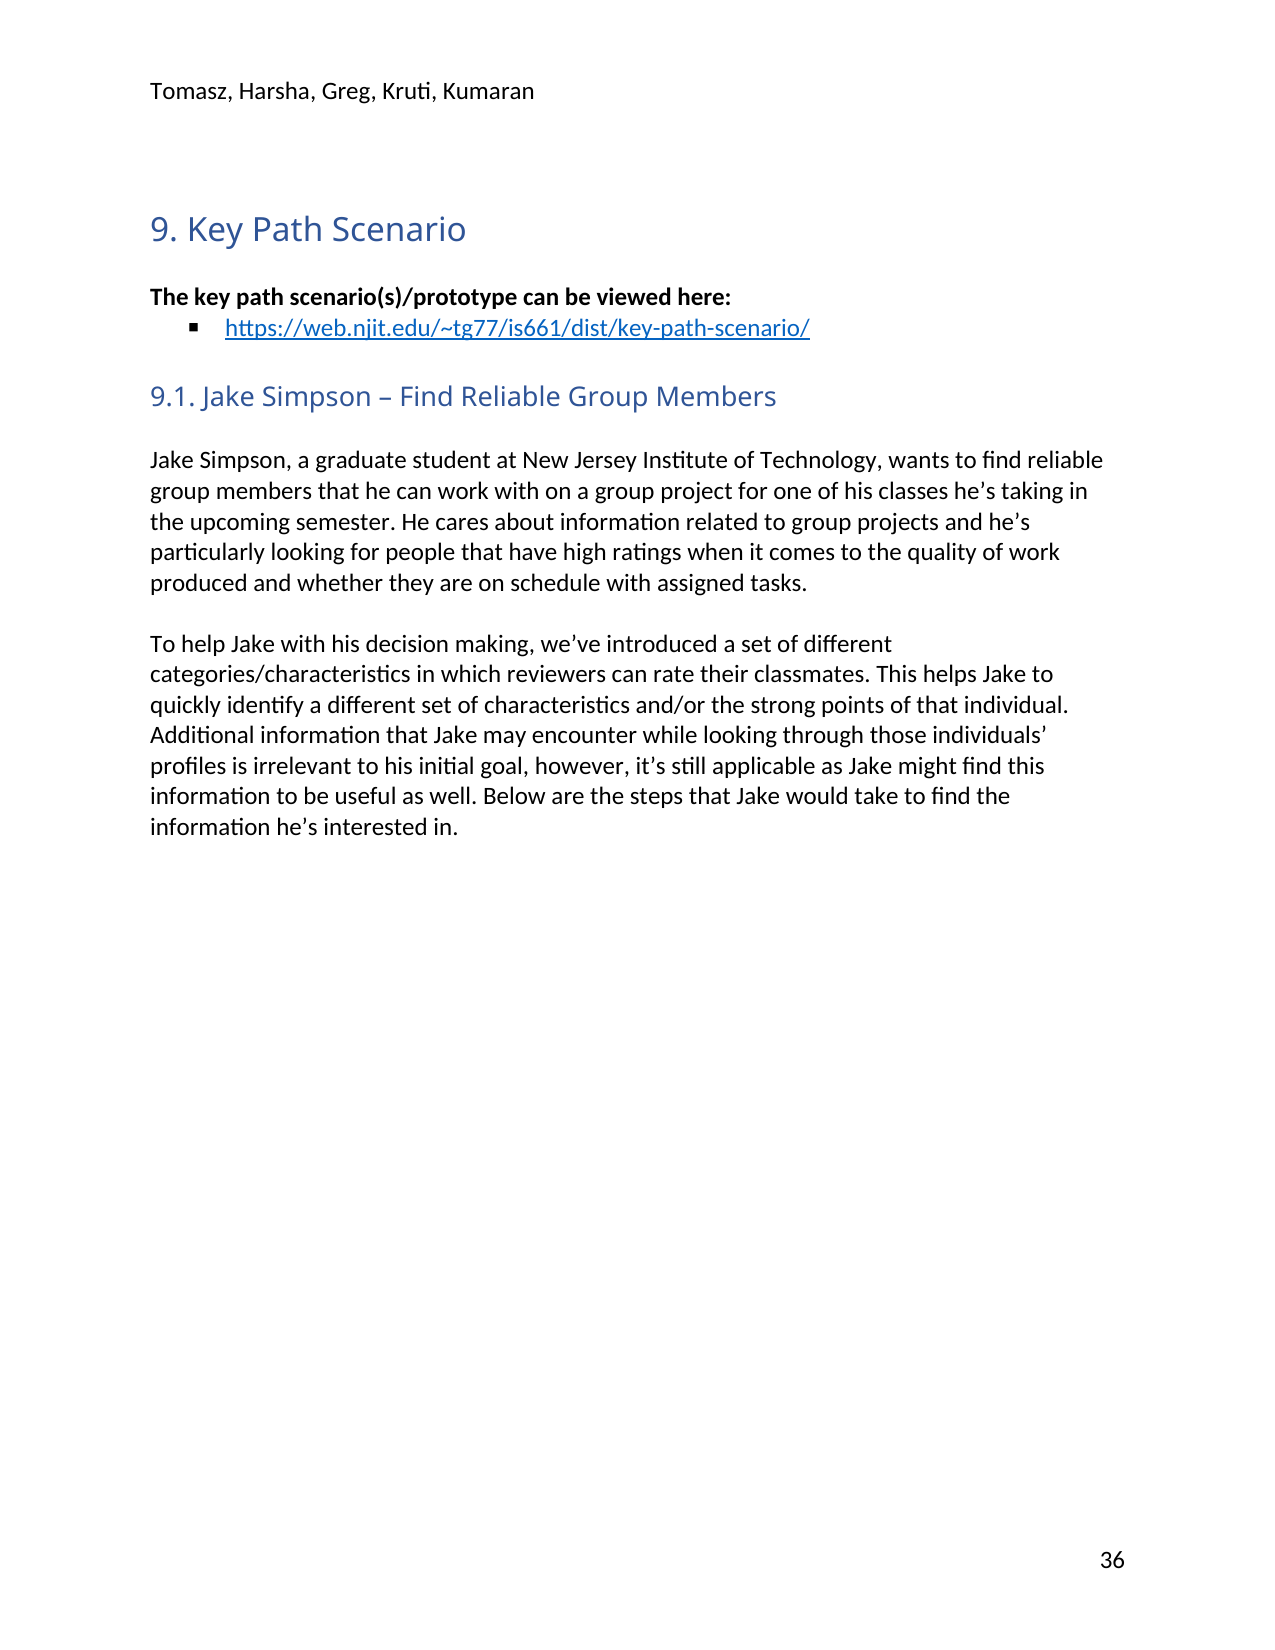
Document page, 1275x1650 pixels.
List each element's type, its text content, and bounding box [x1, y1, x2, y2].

text The key path scenario(s)/prototype can be viewed here: [150, 281, 1125, 312]
list https://web.njit.edu/~tg77/is661/dist/key-path-scenario/ [187, 312, 1125, 342]
text Jake Simpson, a graduate student at New Jersey Institute of Technology, wants to find reliable group members that he can work with on a group project for one of his classes he’s taking in the upcoming semester. He cares about information related to group projects and he’s particularly looking for people that have high ratings when it comes to the quality of work produced and whether they are on schedule with assigned tasks. [150, 444, 1125, 597]
subtitle 9.1. Jake Simpson – Find Reliable Group Members [150, 377, 1125, 414]
subtitle 9. Key Path Scenario [150, 206, 1125, 251]
text To help Jake with his decision making, we’ve introduced a set of different categories/characteristics in which reviewers can rate their classmates. This helps Jake to quickly identify a different set of characteristics and/or the strong points of that individual. Additional information that Jake may encounter while looking through those individuals’ profiles is irrelevant to his initial goal, however, it’s still applicable as Jake might find this information to be useful as well. Below are the steps that Jake would take to find the information he’s interested in. [150, 628, 1125, 841]
